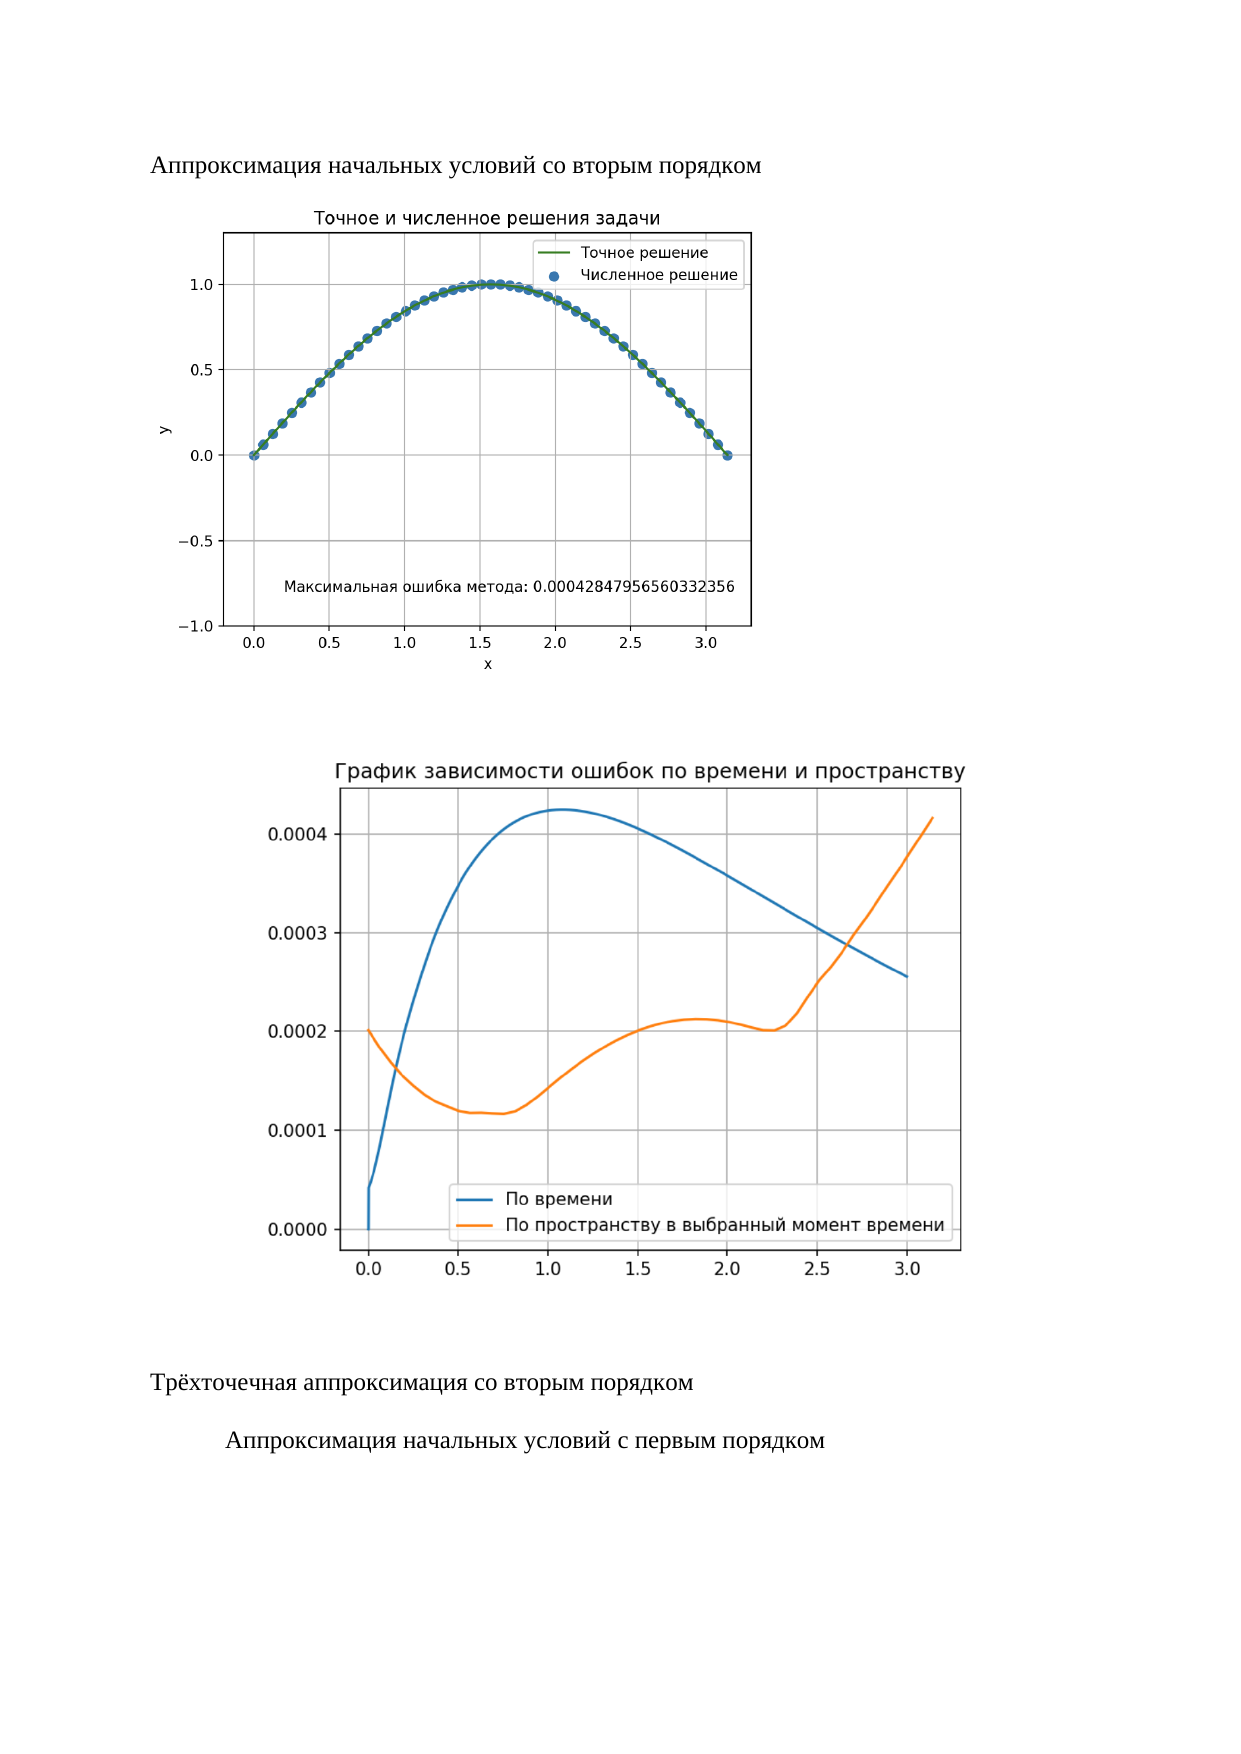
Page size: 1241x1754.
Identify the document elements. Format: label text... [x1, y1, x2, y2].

picture [225, 710, 991, 1309]
text Аппроксимация начальных условий с первым порядком [150, 1426, 1090, 1454]
text Трёхточечная аппроксимация со вторым порядком [150, 1367, 1090, 1396]
picture [150, 182, 784, 682]
